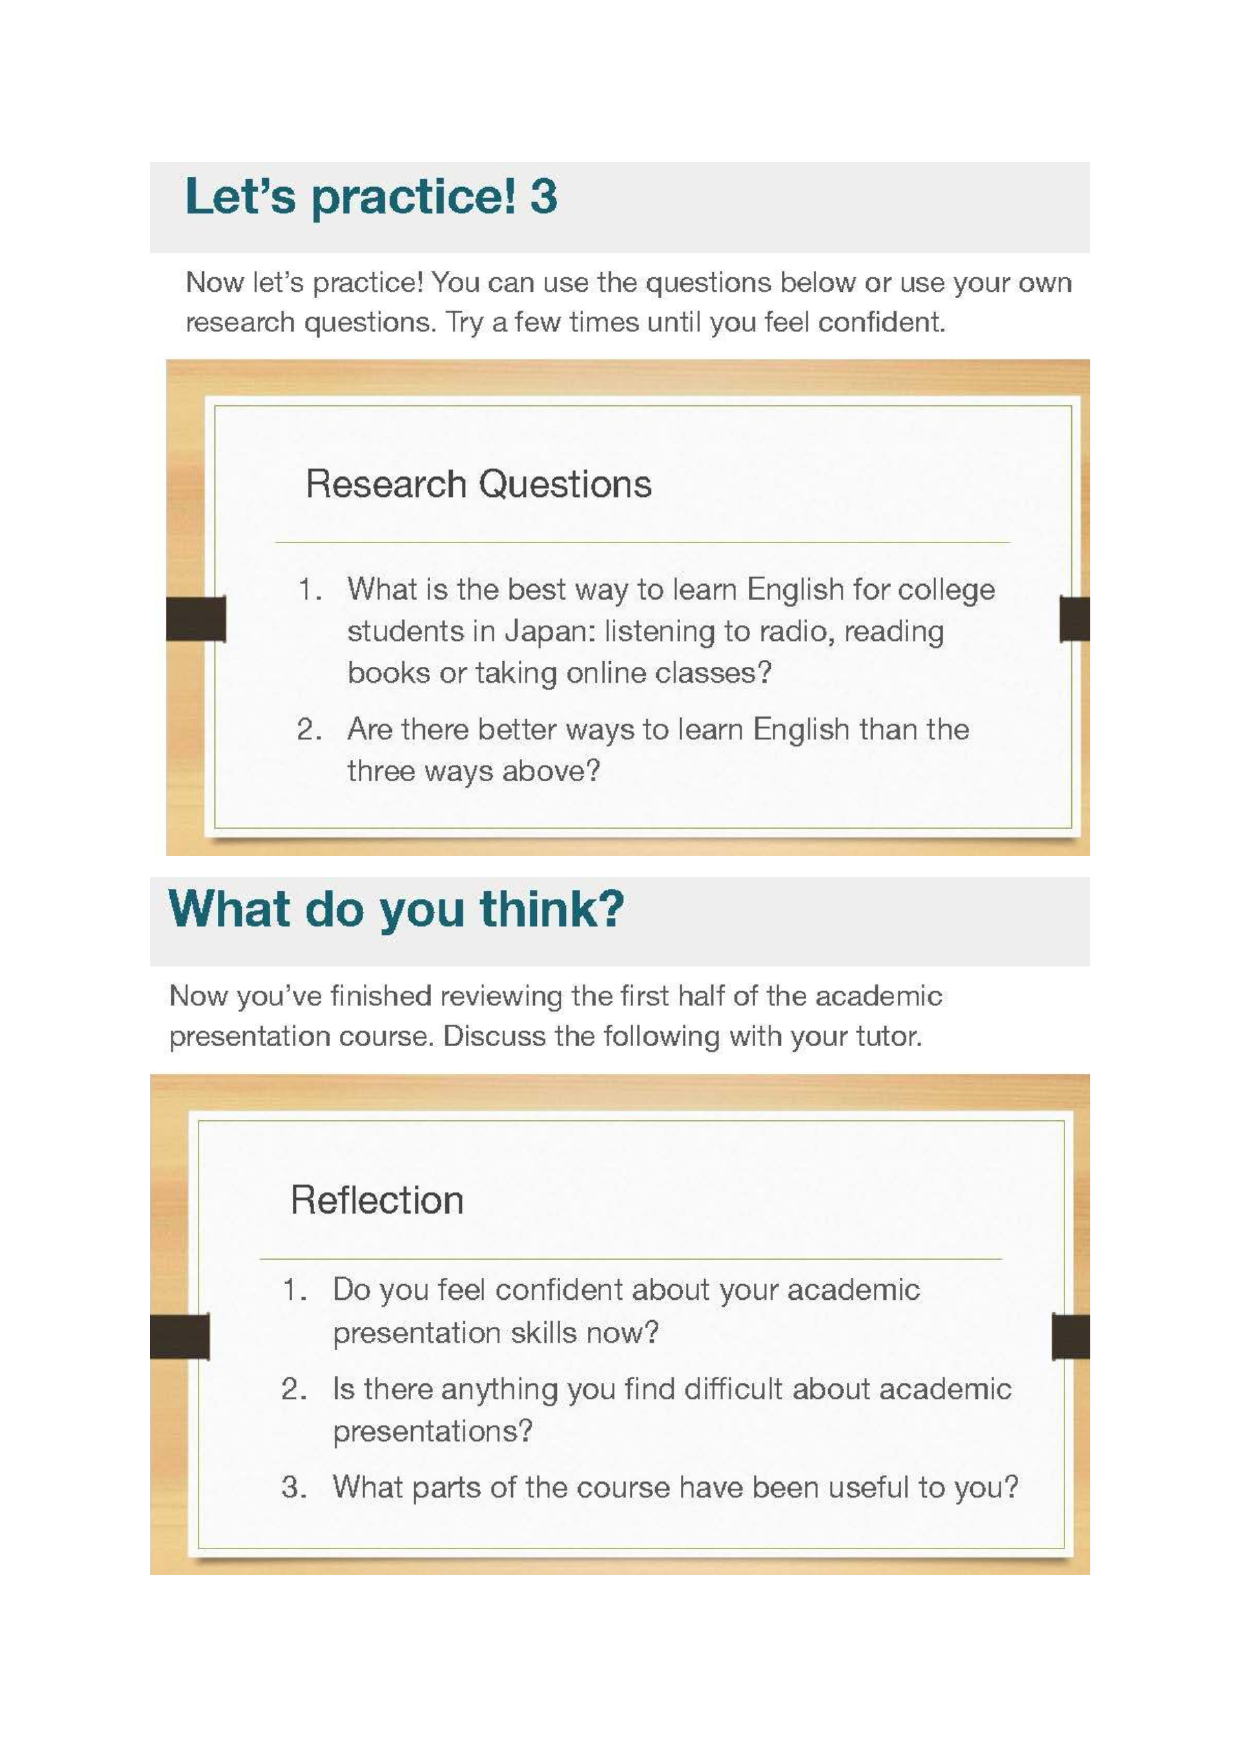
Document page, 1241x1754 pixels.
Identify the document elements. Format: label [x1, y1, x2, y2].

picture [150, 877, 1091, 1575]
picture [150, 162, 1091, 856]
